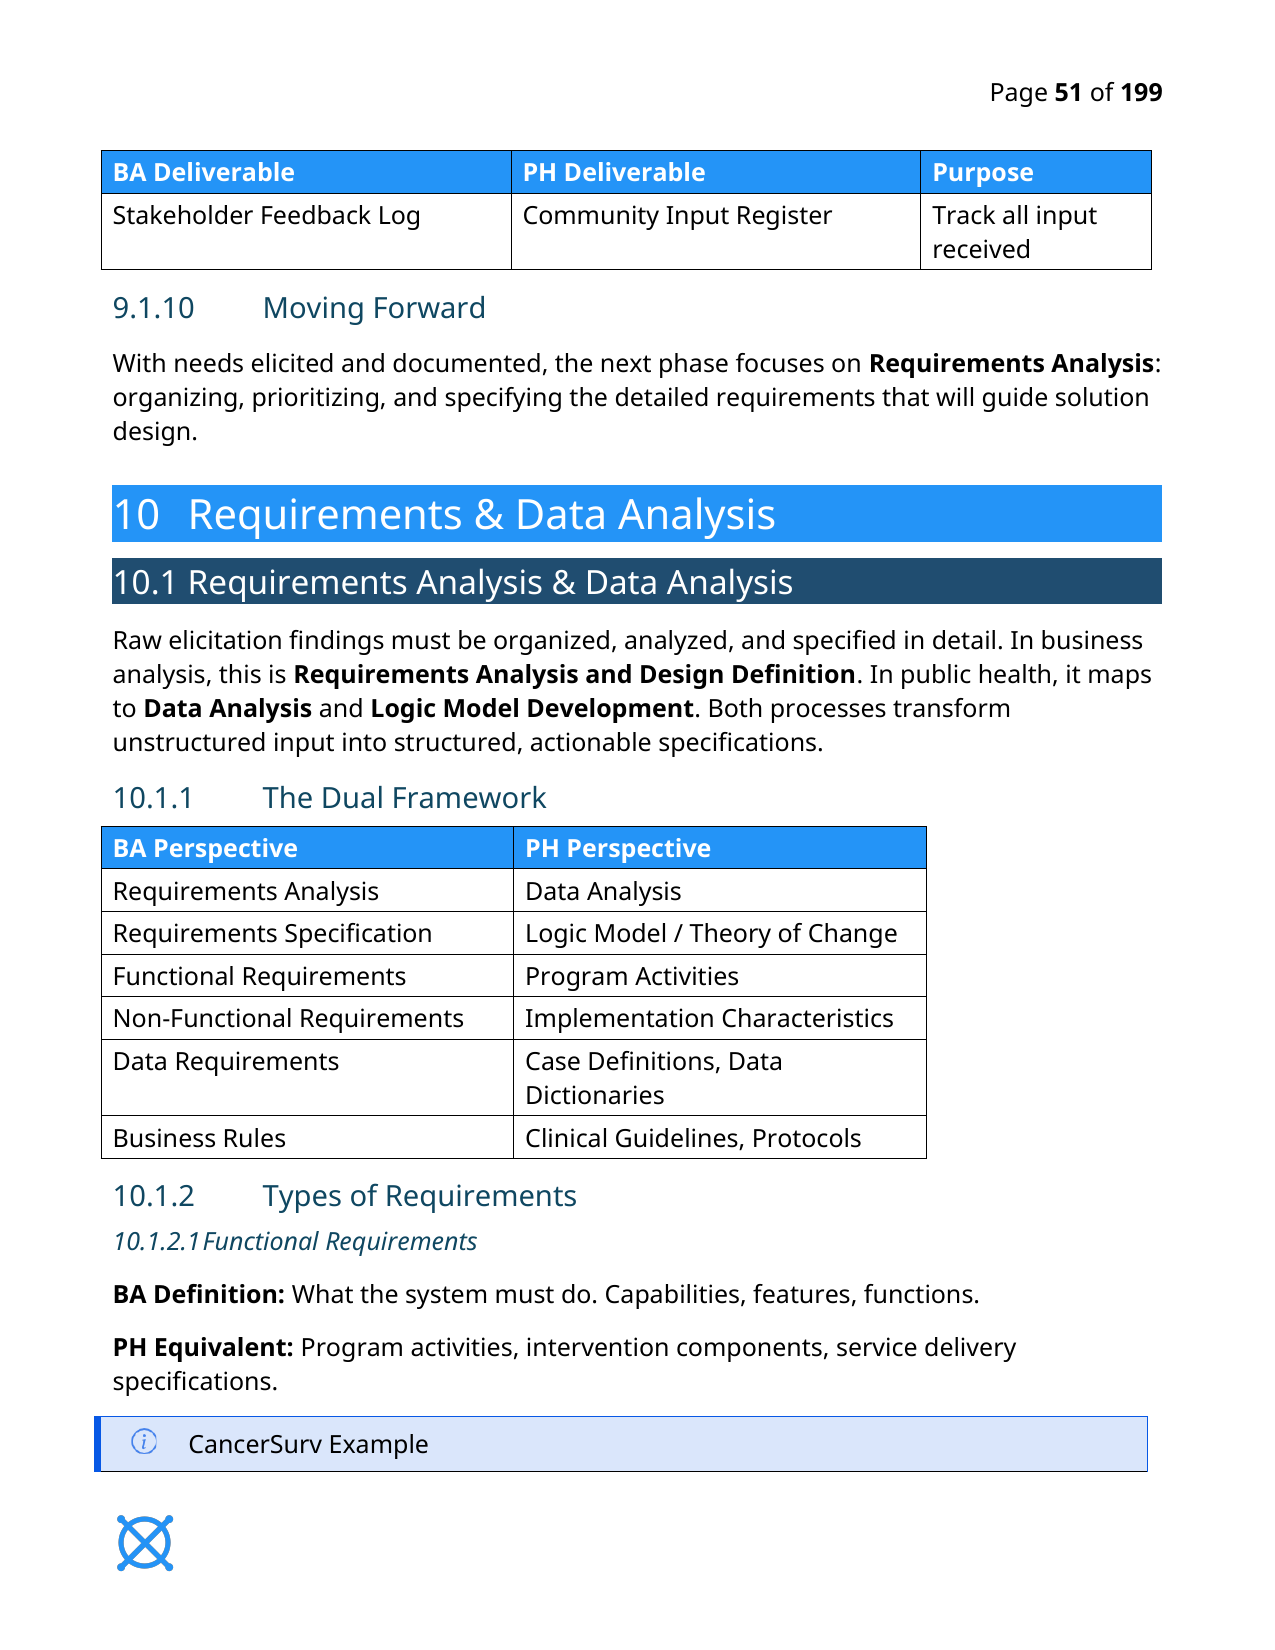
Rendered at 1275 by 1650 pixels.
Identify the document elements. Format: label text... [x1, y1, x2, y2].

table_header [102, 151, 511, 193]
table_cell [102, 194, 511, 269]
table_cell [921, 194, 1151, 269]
text With needs elicited and documented, the next phase focuses on Requirements Analysis: organizing, prioritizing, and specifying the detailed requirements that will guide solution design. [112, 345, 1162, 448]
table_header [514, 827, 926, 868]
picture [131, 1428, 157, 1454]
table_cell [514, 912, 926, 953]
text BA Definition: What the system must do. Capabilities, features, functions. [112, 1277, 1162, 1311]
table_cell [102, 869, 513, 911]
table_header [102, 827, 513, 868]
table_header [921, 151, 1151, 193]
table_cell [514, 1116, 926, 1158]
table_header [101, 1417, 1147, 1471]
subtitle Moving Forward [112, 287, 1162, 327]
subtitle Requirements Analysis & Data Analysis [112, 558, 1162, 604]
subtitle Requirements & Data Analysis [112, 485, 1162, 542]
subtitle The Dual Framework [112, 778, 1162, 817]
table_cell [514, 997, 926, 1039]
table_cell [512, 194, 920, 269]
text Raw elicitation findings must be organized, analyzed, and specified in detail. In business analysis, this is Requirements Analysis and Design Definition. In public health, it maps to Data Analysis and Logic Model Development. Both processes transform unstructured input into structured, actionable specifications. [112, 623, 1162, 759]
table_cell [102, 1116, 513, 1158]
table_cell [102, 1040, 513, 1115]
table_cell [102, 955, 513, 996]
subtitle Types of Requirements [112, 1176, 1162, 1215]
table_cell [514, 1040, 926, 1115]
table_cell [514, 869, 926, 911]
text PH Equivalent: Program activities, intervention components, service delivery specifications. [112, 1329, 1162, 1397]
picture [112, 1511, 177, 1575]
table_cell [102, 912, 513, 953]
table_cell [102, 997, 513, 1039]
subtitle Functional Requirements [112, 1224, 1162, 1258]
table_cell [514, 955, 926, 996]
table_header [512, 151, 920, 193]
